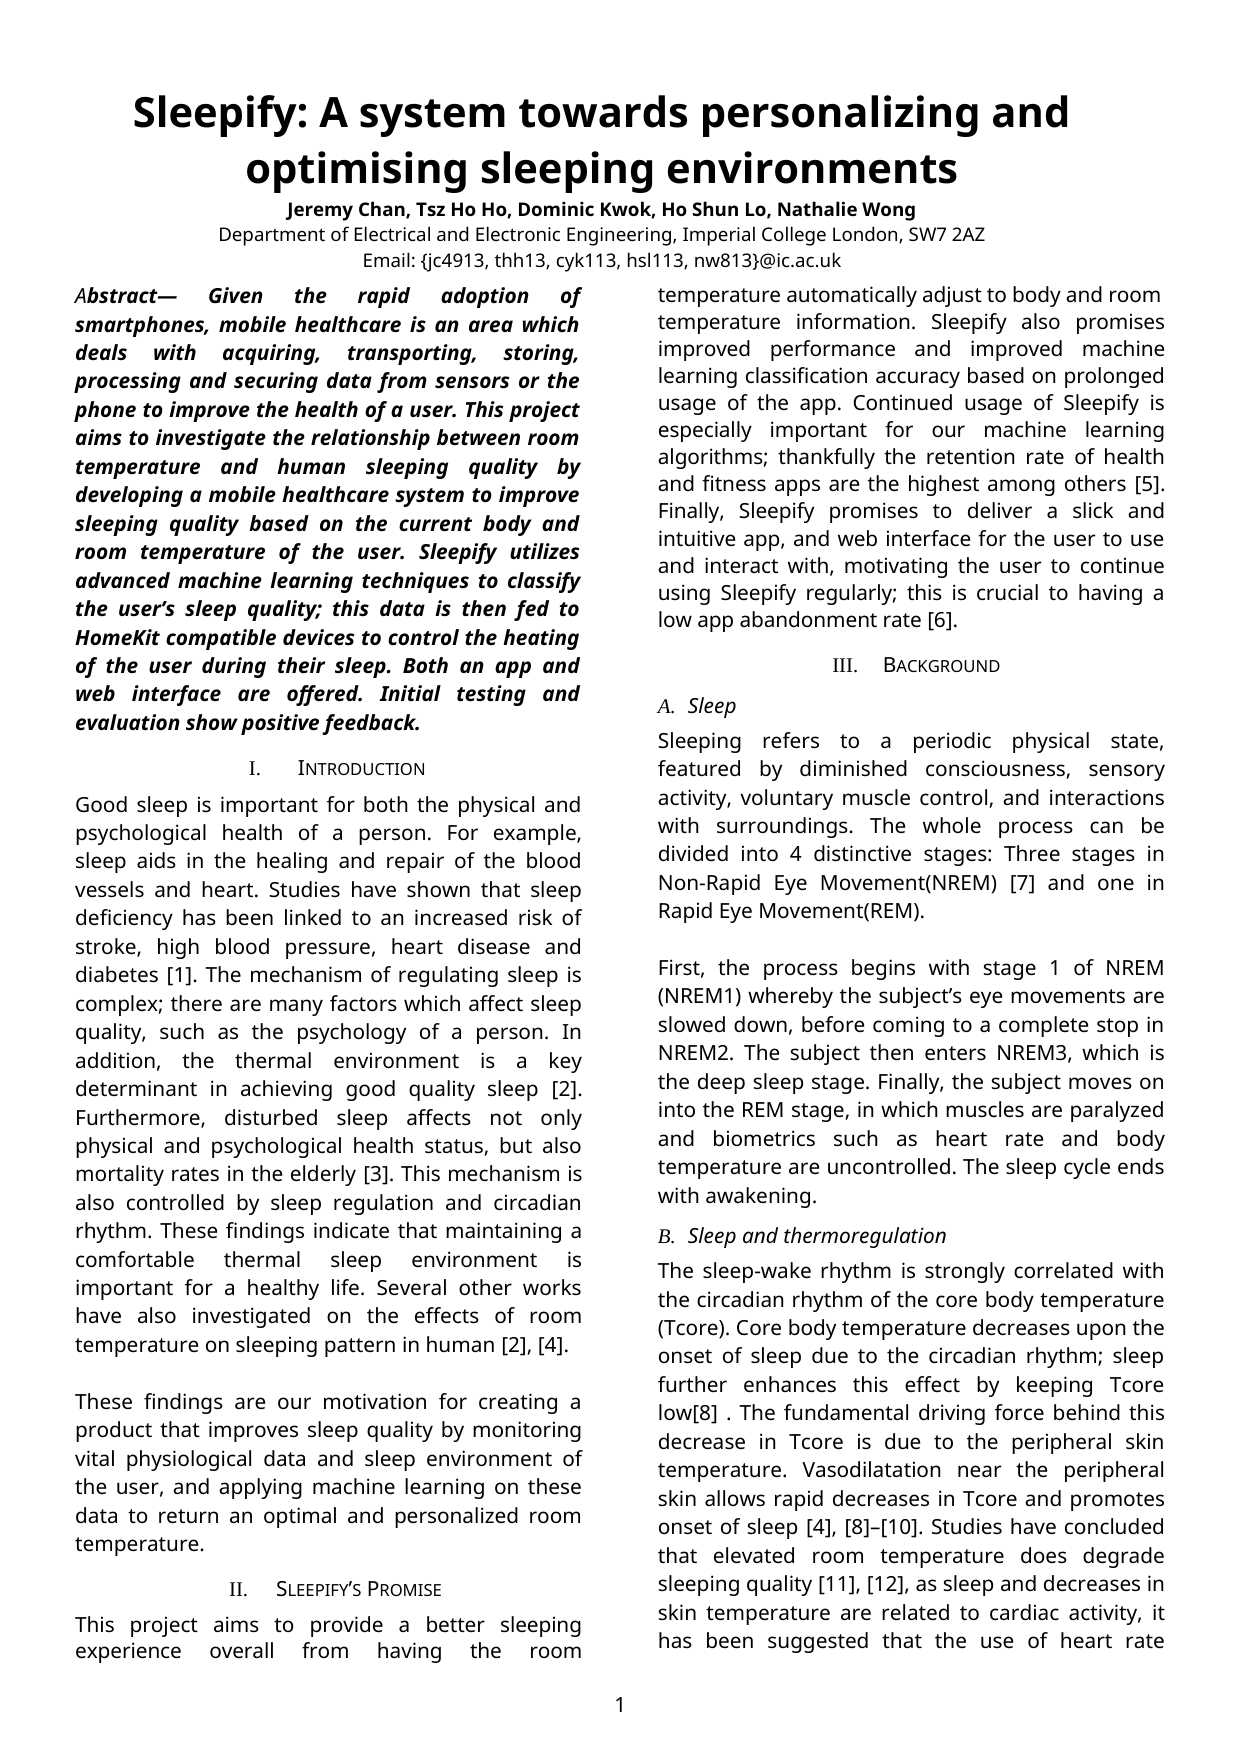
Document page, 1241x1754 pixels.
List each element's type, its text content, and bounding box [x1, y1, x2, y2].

subtitle Sleep [658, 691, 1165, 719]
subtitle Sleep and thermoregulation [658, 1222, 1165, 1250]
text This project aims to provide a better sleeping experience overall from having the room temperature automatically adjust to body and room temperature information. Sleepify also promises improved performance and improved machine learning classification accuracy based on prolonged usage of the app. Continued usage of Sleepify is especially important for our machine learning algorithms; thankfully the retention rate of health and fitness apps are the highest among others [5]. Finally, Sleepify promises to deliver a slick and intuitive app, and web interface for the user to use and interact with, motivating the user to continue using Sleepify regularly; this is crucial to having a low app abandonment rate [6]. [658, 75, 1165, 633]
text These findings are our motivation for creating a product that improves sleep quality by monitoring vital physiological data and sleep environment of the user, and applying machine learning on these data to return an optimal and personalized room temperature. [75, 1387, 583, 1558]
subtitle Background [658, 650, 1165, 678]
subtitle Introduction [75, 753, 583, 781]
text Good sleep is important for both the physical and psychological health of a person. For example, sleep aids in the healing and repair of the blood vessels and heart. Studies have shown that sleep deficiency has been linked to an increased risk of stroke, high blood pressure, heart disease and diabetes [1]. The mechanism of regulating sleep is complex; there are many factors which affect sleep quality, such as the psychology of a person. In addition, the thermal environment is a key determinant in achieving good quality sleep [2]. Furthermore, disturbed sleep affects not only physical and psychological health status, but also mortality rates in the elderly [3]. This mechanism is also controlled by sleep regulation and circadian rhythm. These findings indicate that maintaining a comfortable thermal sleep environment is important for a healthy life. Several other works have also investigated on the effects of room temperature on sleeping pattern in human [2], [4]. [75, 790, 583, 1358]
text First, the process begins with stage 1 of NREM (NREM1) whereby the subject’s eye movements are slowed down, before coming to a complete stop in NREM2. The subject then enters NREM3, which is the deep sleep stage. Finally, the subject moves on into the REM stage, in which muscles are paralyzed and biometrics such as heart rate and body temperature are uncontrolled. The sleep cycle ends with awakening. [658, 953, 1165, 1209]
text Sleeping refers to a periodic physical state, featured by diminished consciousness, sensory activity, voluntary muscle control, and interactions with surroundings. The whole process can be divided into 4 distinctive stages: Three stages in Non-Rapid Eye Movement(NREM) [7] and one in Rapid Eye Movement(REM). [658, 726, 1165, 925]
subtitle Sleepify’s Promise [75, 1574, 583, 1603]
text Abstract— Given the rapid adoption of smartphones, mobile healthcare is an area which deals with acquiring, transporting, storing, processing and securing data from sensors or the phone to improve the health of a user. This project aims to investigate the relationship between room temperature and human sleeping quality by developing a mobile healthcare system to improve sleeping quality based on the current body and room temperature of the user. Sleepify utilizes advanced machine learning techniques to classify the user’s sleep quality; this data is then fed to HomeKit compatible devices to control the heating of the user during their sleep. Both an app and web interface are offered. Initial testing and evaluation show positive feedback. [75, 75, 583, 736]
